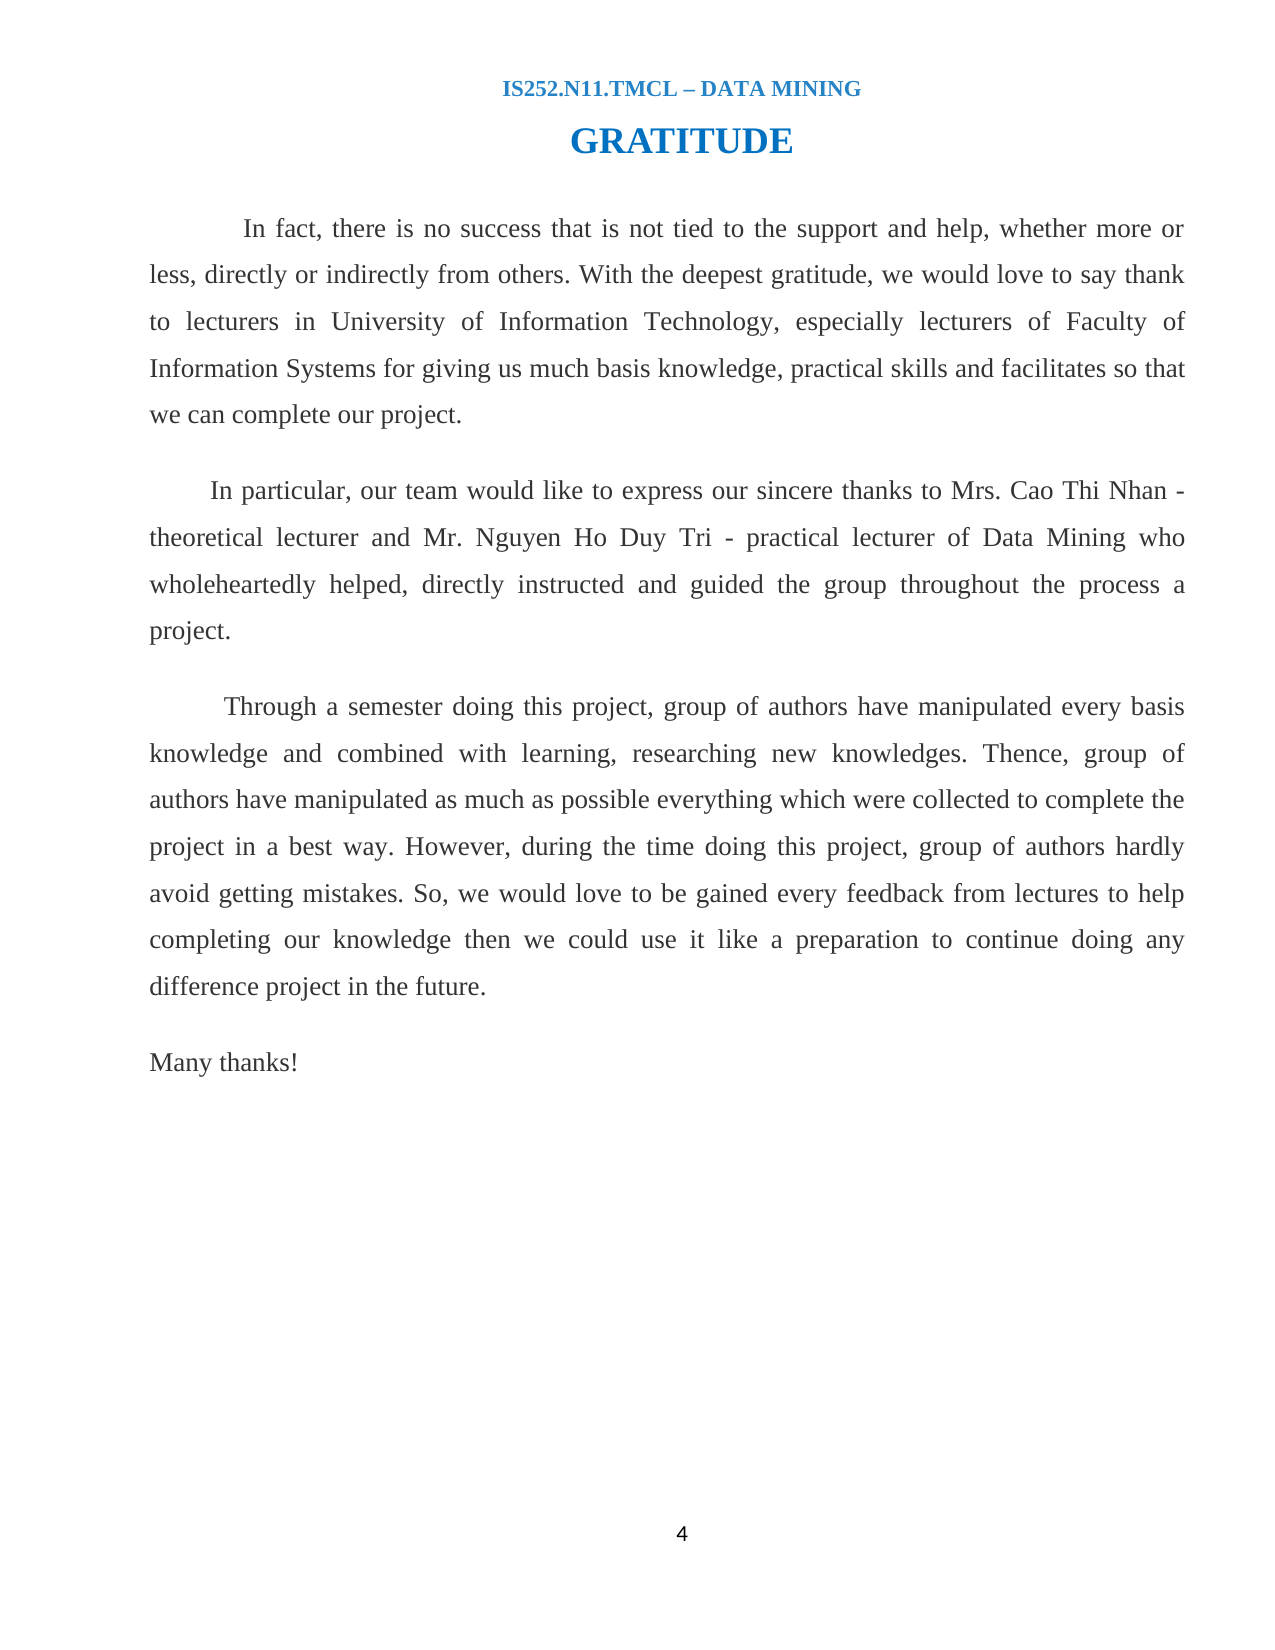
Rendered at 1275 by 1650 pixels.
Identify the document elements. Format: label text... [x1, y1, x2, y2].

text Through a semester doing this project, group of authors have manipulated every basis knowledge and combined with learning, researching new knowledges. Thence, group of authors have manipulated as much as possible everything which were collected to complete the project in a best way. However, during the time doing this project, group of authors hardly avoid getting mistakes. So, we would love to be gained every feedback from lectures to help completing our knowledge then we could use it like a preparation to continue doing any difference project in the future. [149, 690, 1186, 1001]
text Many thanks! [149, 1046, 1186, 1077]
text In particular, our team would like to express our sincere thanks to Mrs. Cao Thi Nhan - theoretical lecturer and Mr. Nguyen Ho Duy Tri - practical lecturer of Data Mining who wholeheartedly helped, directly instructed and guided the group throughout the process a project. [149, 474, 1186, 646]
text GRATITUDE [177, 118, 1186, 161]
text In fact, there is no success that is not tied to the support and help, whether more or less, directly or indirectly from others. With the deepest gratitude, we would love to say thank to lecturers in University of Information Technology, especially lecturers of Faculty of Information Systems for giving us much basis knowledge, practical skills and facilitates so that we can complete our project. [149, 212, 1186, 430]
